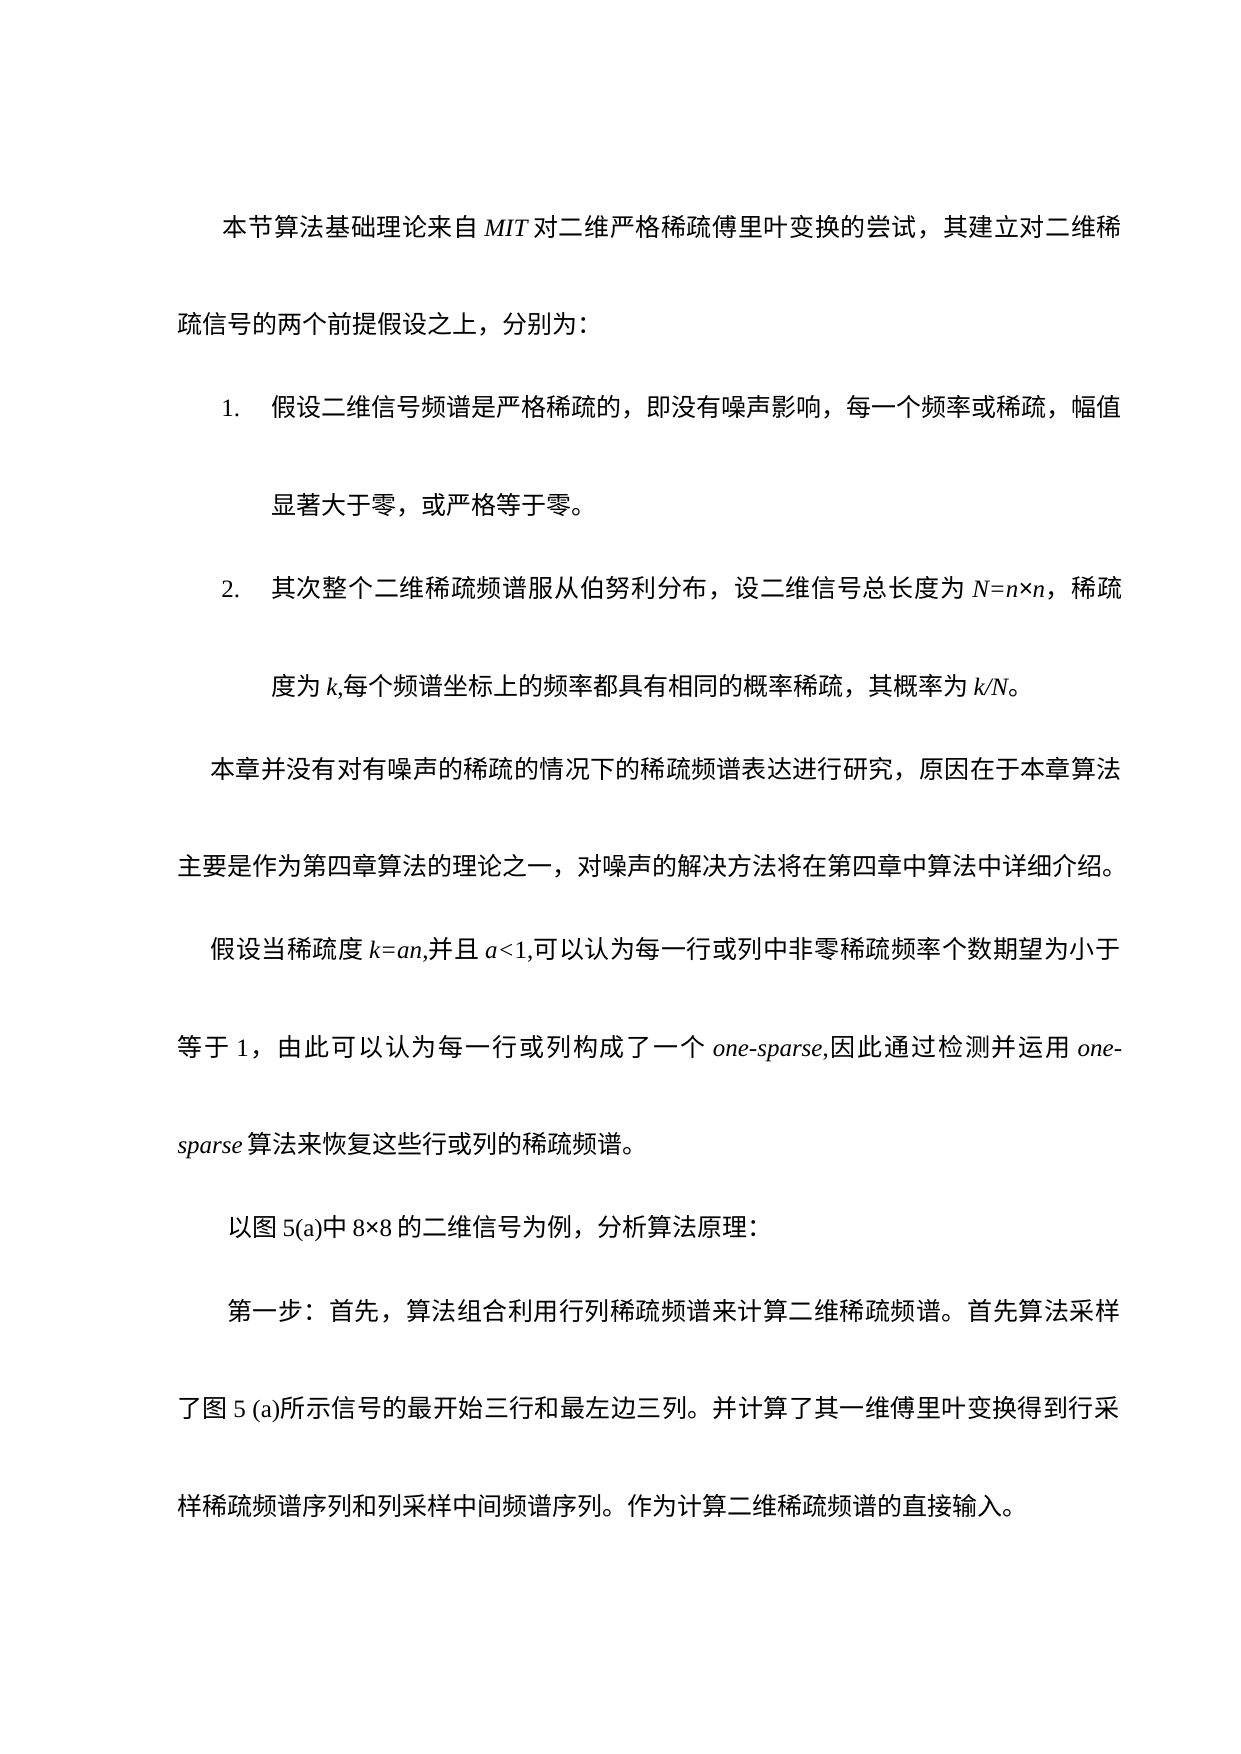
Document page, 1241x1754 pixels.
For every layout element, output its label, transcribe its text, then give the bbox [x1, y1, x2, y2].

list 假设二维信号频谱是严格稀疏的，即没有噪声影响，每一个频率或稀疏，幅值显著大于零，或严格等于零。 [221, 373, 1122, 536]
text 假设当稀疏度k=an,并且a<1,可以认为每一行或列中非零稀疏频率个数期望为小于等于1，由此可以认为每一行或列构成了一个one-sparse,因此通过检测并运用one-sparse算法来恢复这些行或列的稀疏频谱。 [177, 915, 1122, 1175]
list 其次整个二维稀疏频谱服从伯努利分布，设二维信号总长度为N=n×n，稀疏度为k,每个频谱坐标上的频率都具有相同的概率稀疏，其概率为k/N。 [221, 554, 1122, 717]
text 以图5(a)中8×8的二维信号为例，分析算法原理： [177, 1193, 1122, 1258]
text 本节算法基础理论来自MIT对二维严格稀疏傅里叶变换的尝试，其建立对二维稀疏信号的两个前提假设之上，分别为： [177, 193, 1122, 355]
text 第一步：首先，算法组合利用行列稀疏频谱来计算二维稀疏频谱。首先算法采样了图5 (a)所示信号的最开始三行和最左边三列。并计算了其一维傅里叶变换得到行采样稀疏频谱序列和列采样中间频谱序列。作为计算二维稀疏频谱的直接输入。 [177, 1277, 1122, 1537]
text 本章并没有对有噪声的稀疏的情况下的稀疏频谱表达进行研究，原因在于本章算法主要是作为第四章算法的理论之一，对噪声的解决方法将在第四章中算法中详细介绍。 [177, 735, 1122, 897]
